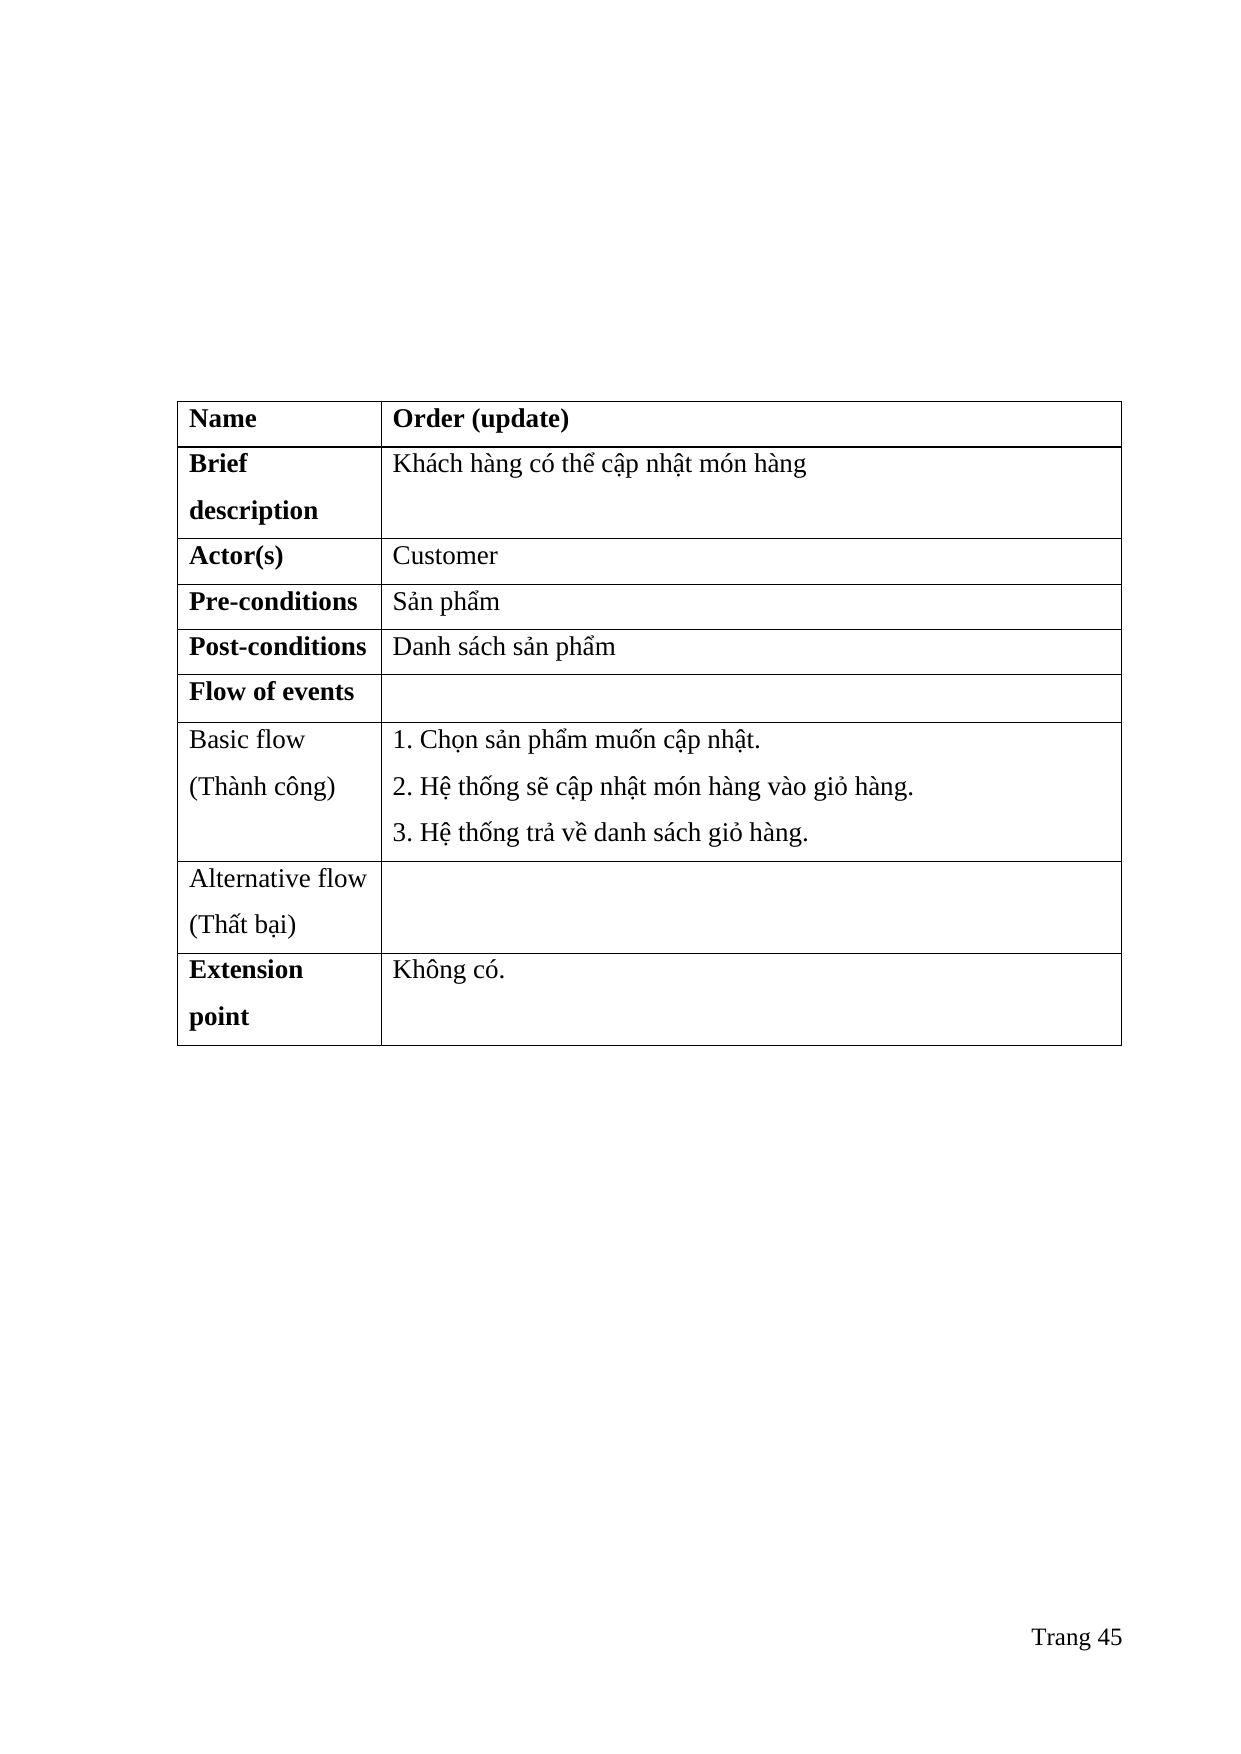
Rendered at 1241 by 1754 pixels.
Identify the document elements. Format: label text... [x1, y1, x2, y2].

table_cell 1. Chọn sản phẩm muốn cập nhật. 2. Hệ thống sẽ cập nhật món hàng vào giỏ hàng. 3. Hệ thống trả về danh sách giỏ hàng. [382, 723, 1121, 861]
table_cell Flow of events [178, 675, 381, 722]
table_cell [382, 862, 1121, 953]
table_header Name [178, 402, 381, 446]
table_cell Không có. [382, 954, 1121, 1044]
table_cell Actor(s) [178, 539, 381, 584]
table_cell Danh sách sản phẩm [382, 630, 1121, 674]
table_cell Extension point [178, 954, 381, 1044]
table_cell Brief description [178, 448, 381, 538]
table_cell Khách hàng có thể cập nhật món hàng [382, 448, 1121, 538]
table_cell Sản phẩm [382, 585, 1121, 629]
table_cell Basic flow (Thành công) [178, 723, 381, 861]
table_cell Alternative flow (Thất bại) [178, 862, 381, 953]
table_cell Customer [382, 539, 1121, 584]
table_cell Pre-conditions [178, 585, 381, 629]
table_cell [382, 675, 1121, 722]
table_cell Post-conditions [178, 630, 381, 674]
table_header Order (update) [382, 402, 1121, 446]
